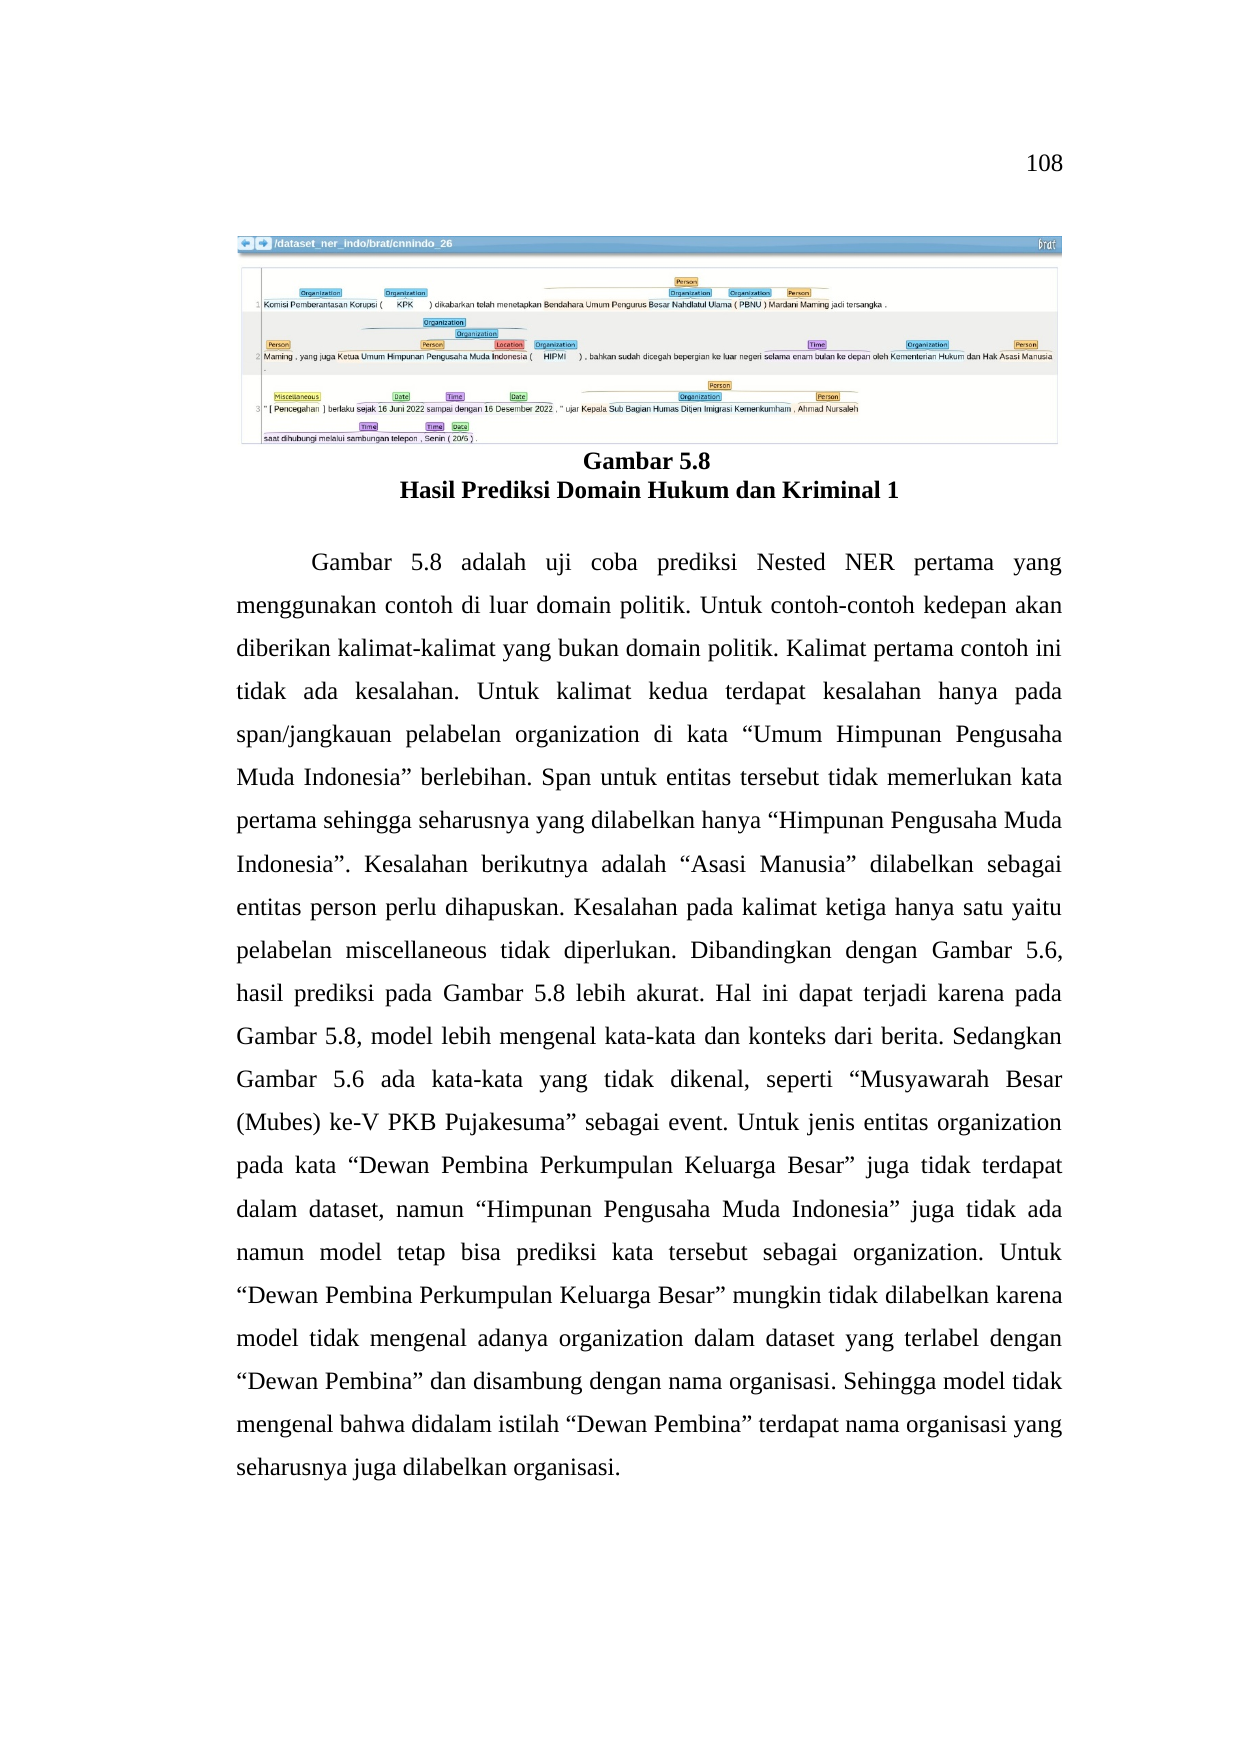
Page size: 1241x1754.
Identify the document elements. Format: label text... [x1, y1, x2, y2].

picture [237, 236, 1062, 447]
text Gambar 5.8 adalah uji coba prediksi Nested NER pertama yang menggunakan contoh di luar domain politik. Untuk contoh-contoh kedepan akan diberikan kalimat-kalimat yang bukan domain politik. Kalimat pertama contoh ini tidak ada kesalahan. Untuk kalimat kedua terdapat kesalahan hanya pada span/jangkauan pelabelan organization di kata “Umum Himpunan Pengusaha Muda Indonesia” berlebihan. Span untuk entitas tersebut tidak memerlukan kata pertama sehingga seharusnya yang dilabelkan hanya “Himpunan Pengusaha Muda Indonesia”. Kesalahan berikutnya adalah “Asasi Manusia” dilabelkan sebagai entitas person perlu dihapuskan. Kesalahan pada kalimat ketiga hanya satu yaitu pelabelan miscellaneous tidak diperlukan. Dibandingkan dengan gambar 5.6, hasil prediksi pada gambar 5.8 lebih akurat. Hal ini dapat terjadi karena pada gambar 5.8, model lebih mengenal kata-kata dan konteks dari berita. Sedangkan gambar 5.6 ada kata-kata yang tidak dikenal, seperti “Musyawarah Besar (Mubes) ke-V PKB Pujakesuma” sebagai event. Untuk jenis entitas organization pada kata “Dewan Pembina Perkumpulan Keluarga Besar” juga tidak terdapat dalam dataset, namun “Himpunan Pengusaha Muda Indonesia” juga tidak ada namun model tetap bisa prediksi kata tersebut sebagai organization. Untuk “Dewan Pembina Perkumpulan Keluarga Besar” mungkin tidak dilabelkan karena model tidak mengenal adanya organization dalam dataset yang terlabel dengan “Dewan Pembina” dan disambung dengan nama organisasi. Sehingga model tidak mengenal bahwa didalam istilah “Dewan Pembina” terdapat nama organisasi yang seharusnya juga dilabelkan organisasi. [236, 547, 1063, 1481]
text Gambar 5.8 Hasil Prediksi Domain Hukum dan Kriminal 1 [236, 446, 1063, 504]
